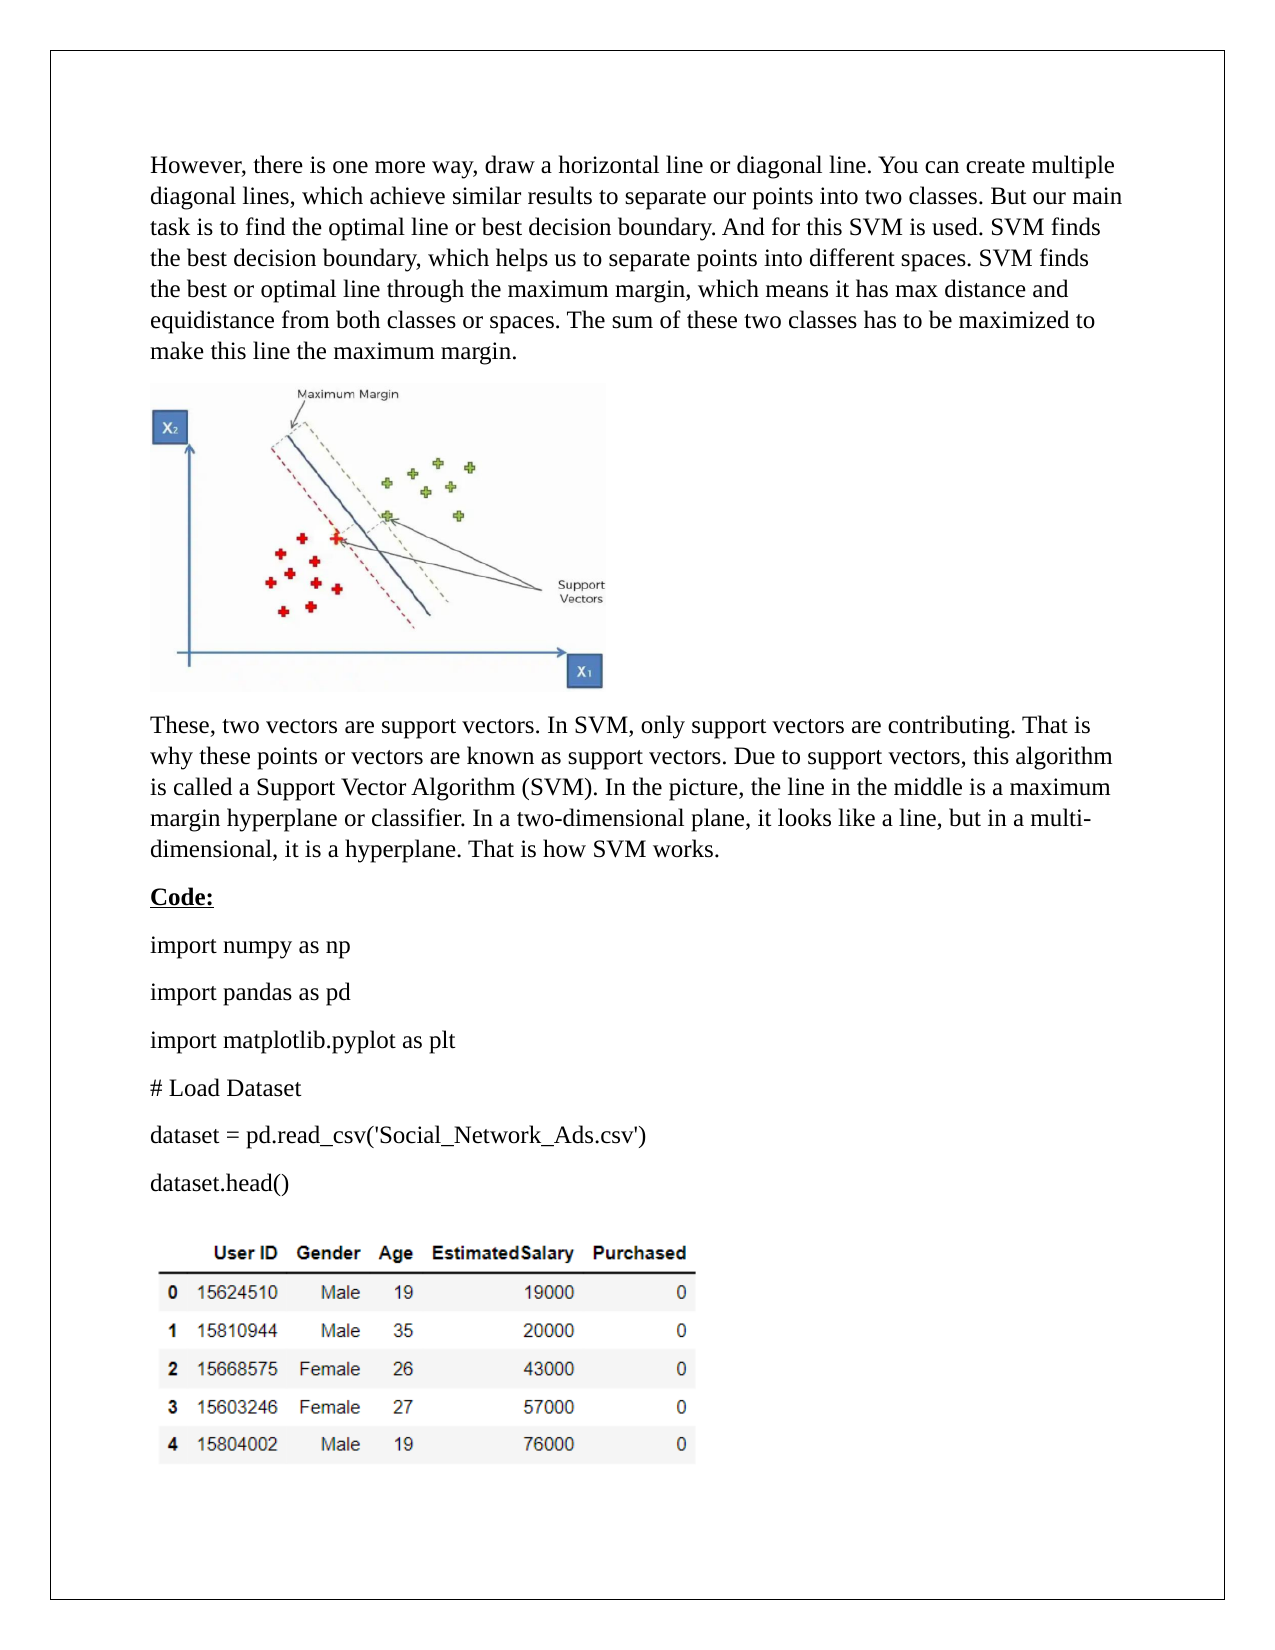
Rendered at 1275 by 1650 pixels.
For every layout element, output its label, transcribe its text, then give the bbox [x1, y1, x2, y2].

text These, two vectors are support vectors. In SVM, only support vectors are contributing. That is why these points or vectors are known as support vectors. Due to support vectors, this algorithm is called a Support Vector Algorithm (SVM). In the picture, the line in the middle is a maximum margin hyperplane or classifier. In a two-dimensional plane, it looks like a line, but in a multi-dimensional, it is a hyperplane. That is how SVM works. [150, 710, 1125, 863]
text However, there is one more way, draw a horizontal line or diagonal line. You can create multiple diagonal lines, which achieve similar results to separate our points into two classes. But our main task is to find the optimal line or best decision boundary. And for this SVM is used. SVM finds the best decision boundary, which helps us to separate points into different spaces. SVM finds the best or optimal line through the maximum margin, which means it has max distance and equidistance from both classes or spaces. The sum of these two classes has to be maximized to make this line the maximum margin. [150, 150, 1125, 365]
picture [150, 383, 606, 692]
text import matplotlib.pyplot as plt [150, 1025, 1125, 1054]
text dataset.head() [150, 1168, 1125, 1197]
text import pandas as pd [150, 977, 1125, 1006]
picture [150, 1216, 708, 1468]
text Code: [150, 882, 1125, 911]
text # Load Dataset [150, 1073, 1125, 1102]
text import numpy as np [150, 930, 1125, 958]
text dataset = pd.read_csv('Social_Network_Ads.csv') [150, 1121, 1125, 1149]
